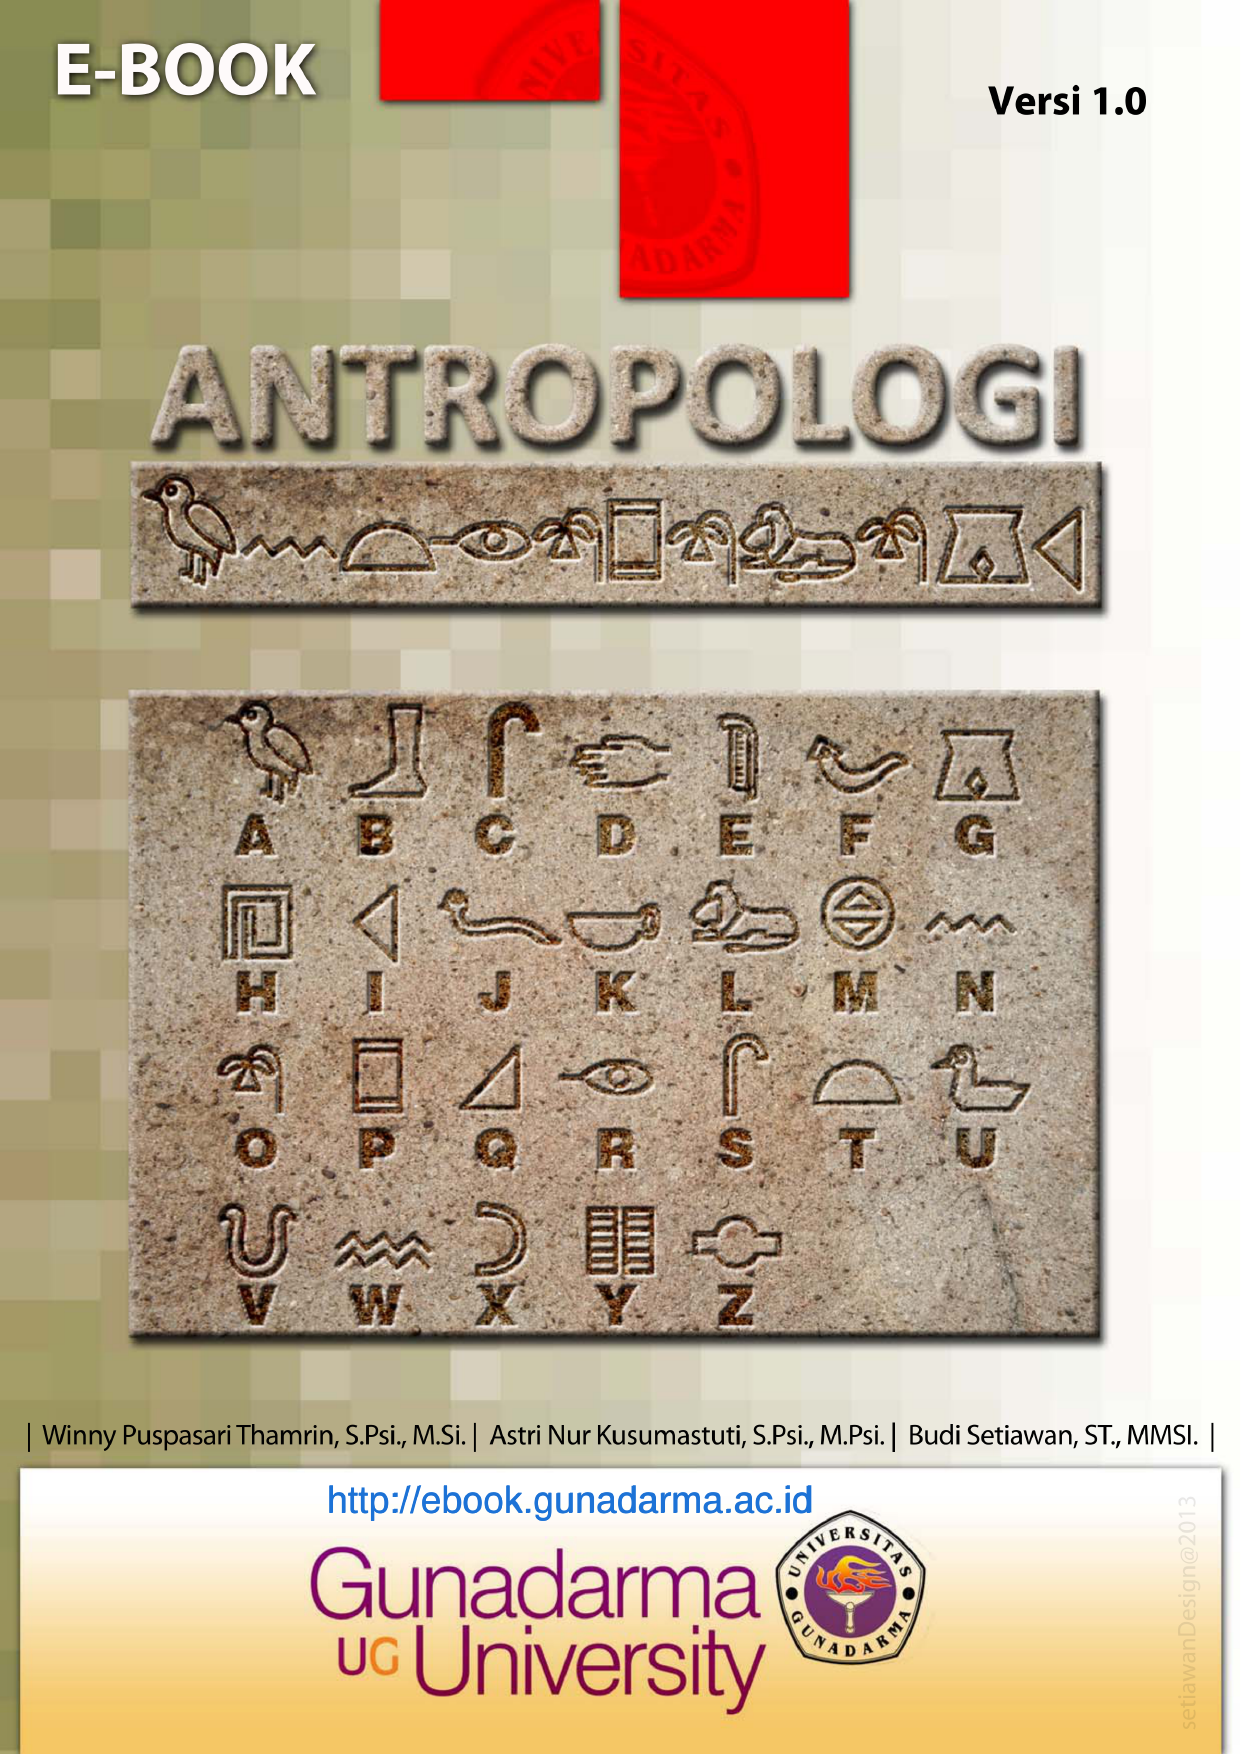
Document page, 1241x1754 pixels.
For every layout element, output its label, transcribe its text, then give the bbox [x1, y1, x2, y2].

text http://ebook.gunadarma.ac.id [327, 1472, 1090, 1524]
picture [0, 0, 1241, 1754]
